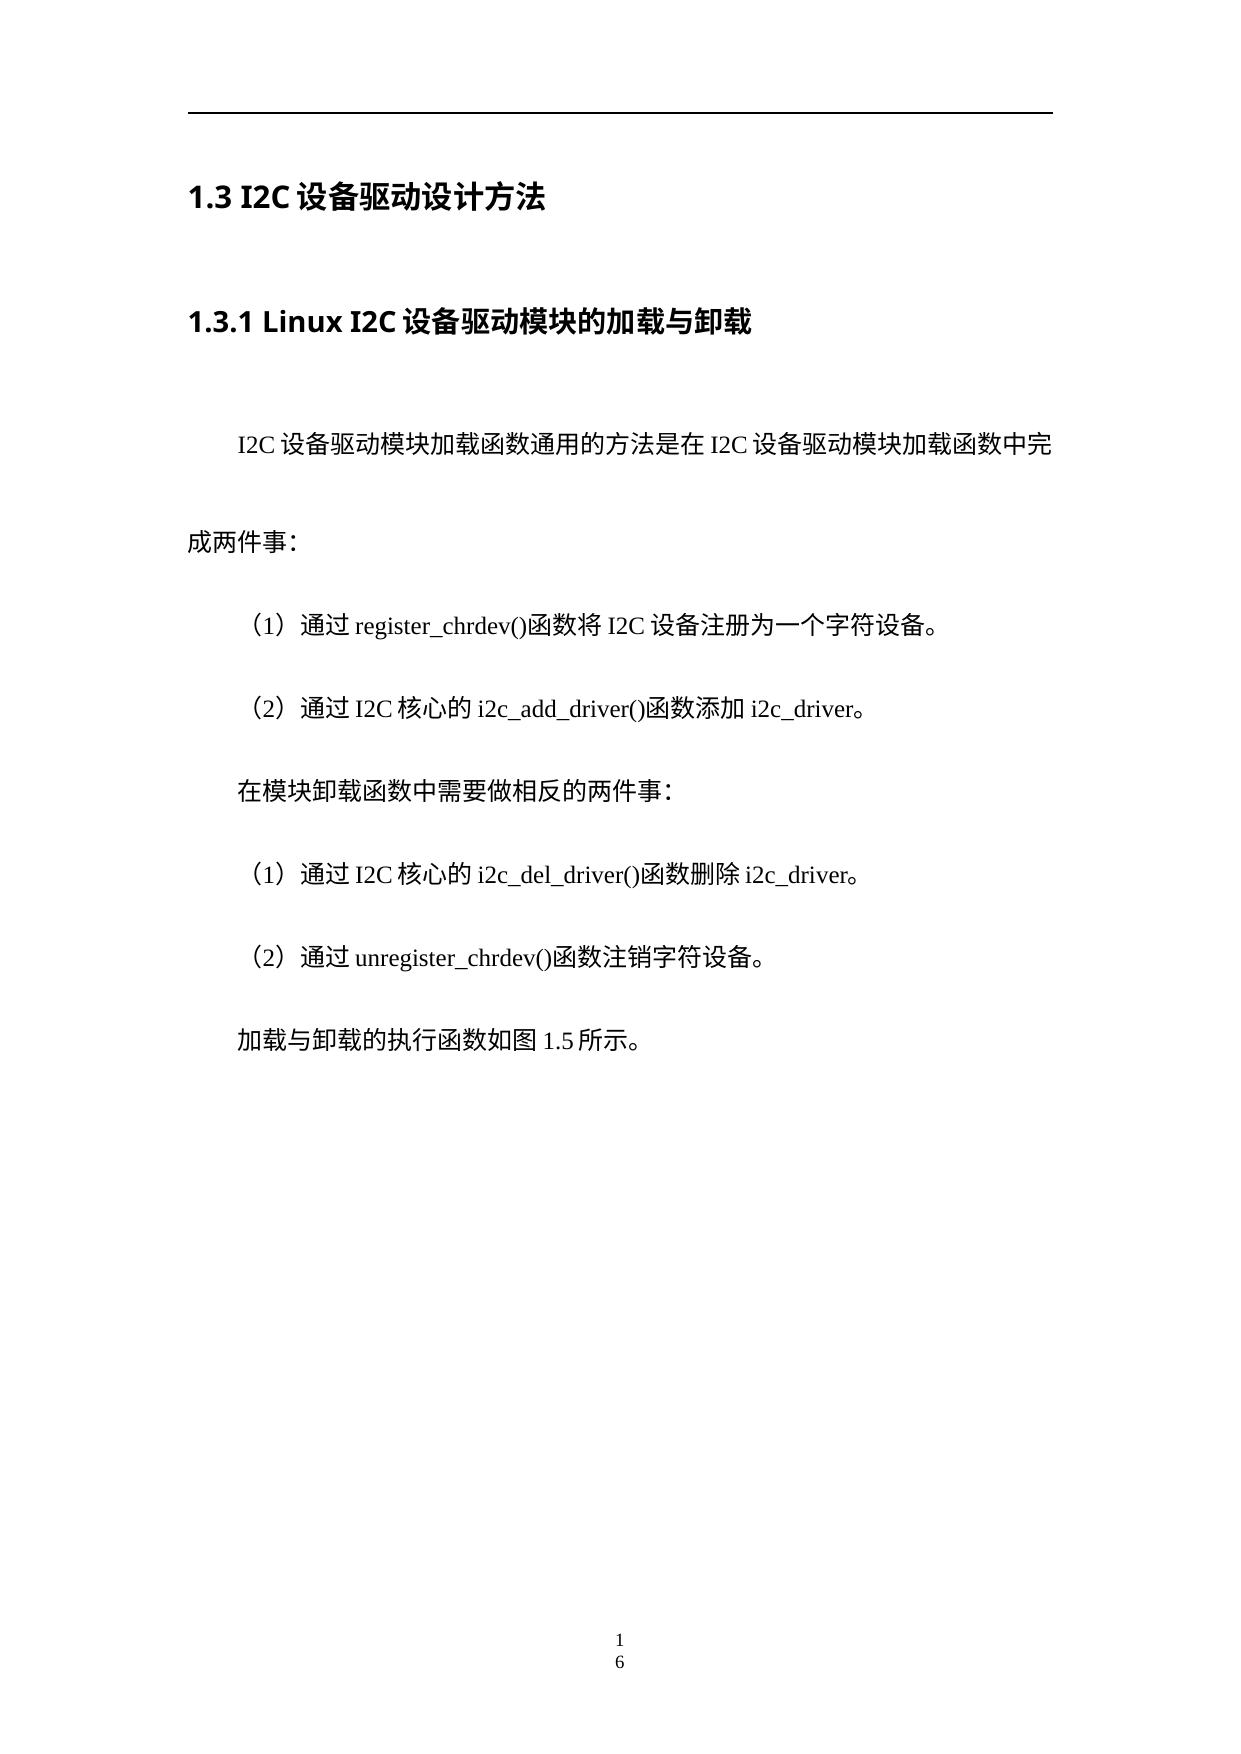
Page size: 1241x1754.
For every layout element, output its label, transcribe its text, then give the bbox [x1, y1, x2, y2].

text I2C设备驱动模块加载函数通用的方法是在I2C设备驱动模块加载函数中完成两件事： [187, 410, 1053, 573]
text （1）通过I2C核心的i2c_del_driver()函数删除i2c_driver。 [187, 840, 1053, 905]
text （2）通过I2C核心的i2c_add_driver()函数添加i2c_driver。 [187, 674, 1053, 739]
subtitle 1.3.1 Linux I2C设备驱动模块的加载与卸载 [187, 287, 1053, 352]
subtitle 1.3 I2C设备驱动设计方法 [187, 162, 1053, 227]
text （1）通过register_chrdev()函数将I2C设备注册为一个字符设备。 [187, 591, 1053, 656]
text 加载与卸载的执行函数如图1.5所示。 [187, 1006, 1053, 1071]
text （2）通过unregister_chrdev()函数注销字符设备。 [187, 923, 1053, 988]
text 在模块卸载函数中需要做相反的两件事： [187, 757, 1053, 822]
